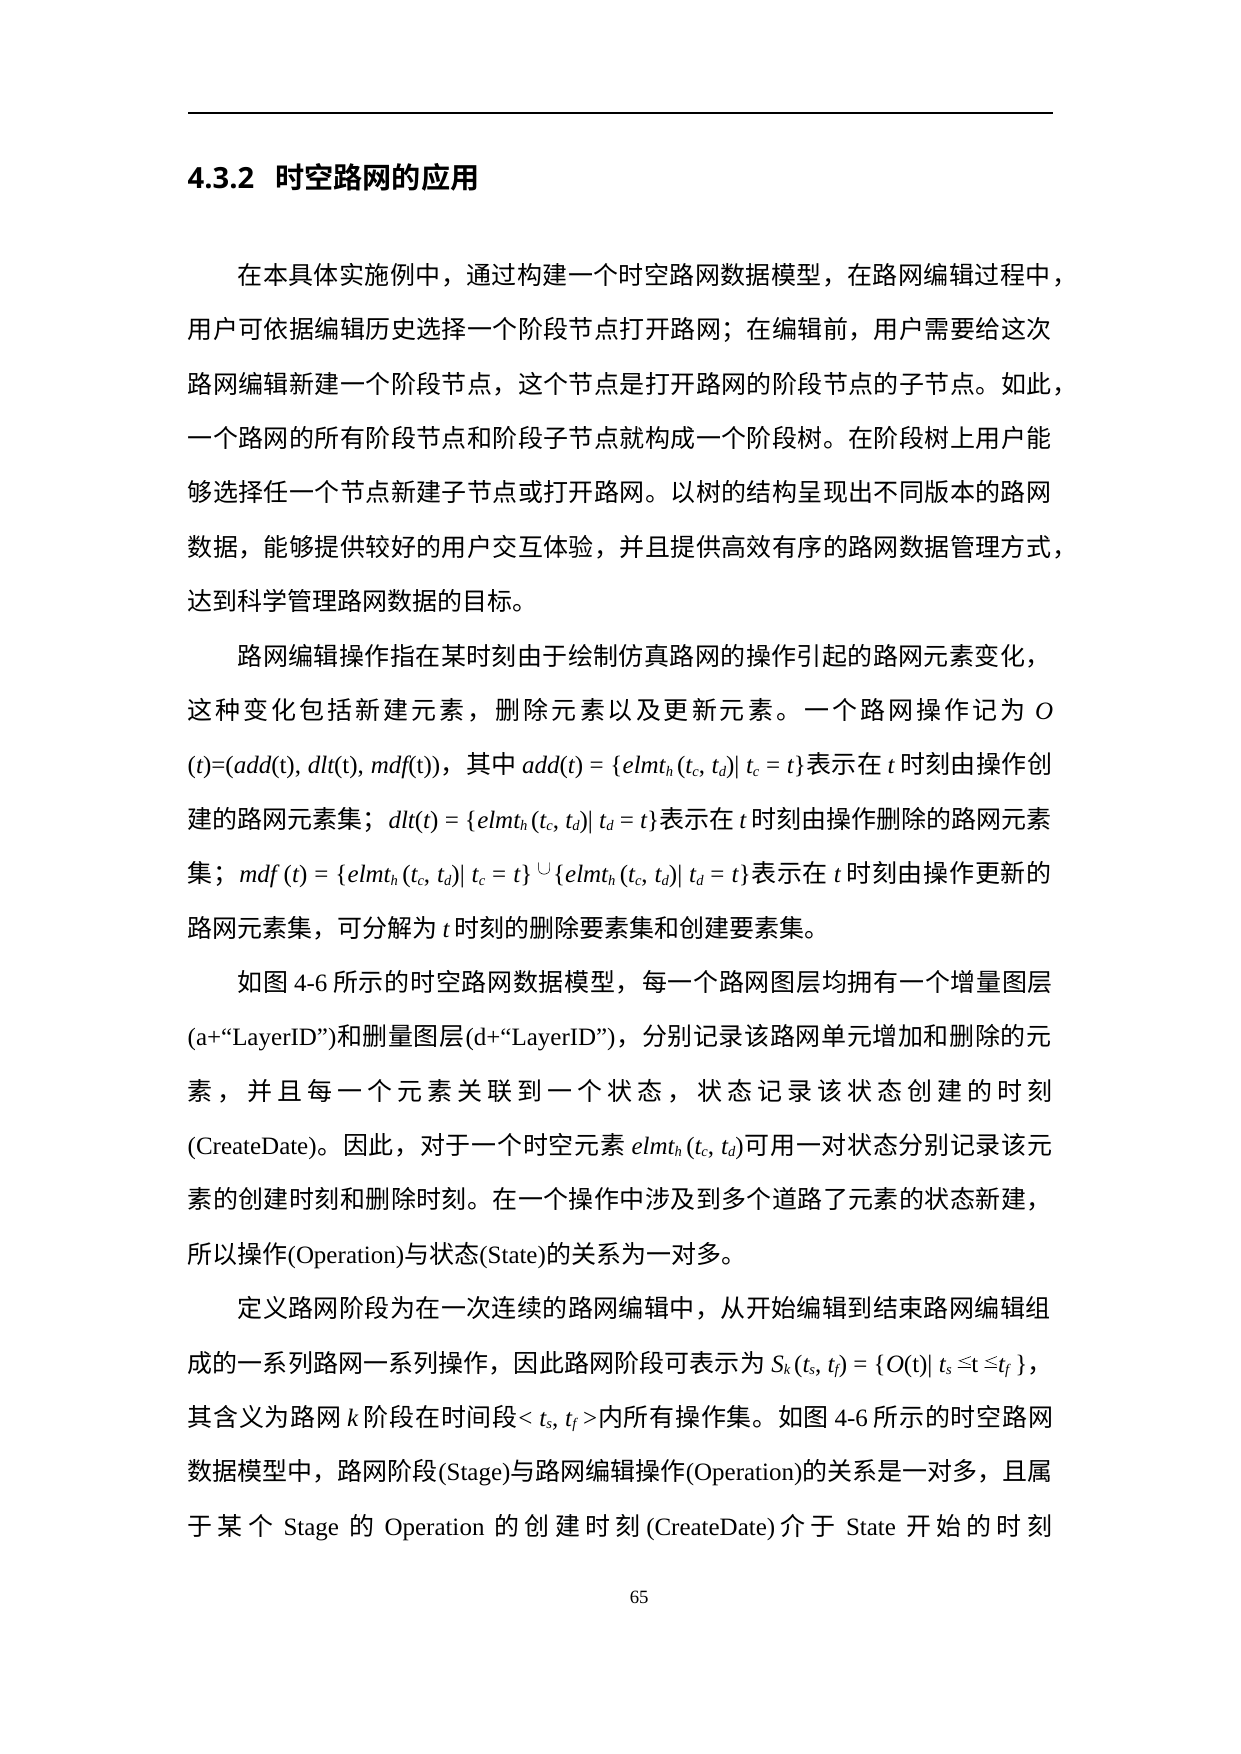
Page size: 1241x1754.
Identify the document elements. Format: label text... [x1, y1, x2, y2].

text 时空路网的应用 [187, 155, 1053, 197]
text 路网编辑操作指在某时刻由于绘制仿真路网的操作引起的路网元素变化，这种变化包括新建元素，删除元素以及更新元素。一个路网操作记为O (t)=(add(t), dlt(t), mdf(t))，其中add(t) = {elmth (tc, td)| tc = t}表示在t时刻由操作创建的路网元素集；dlt(t) = {elmth (tc, td)| td = t}表示在t时刻由操作删除的路网元素集；mdf (t) = {elmth (tc, td)| tc = t}{elmth (tc, td)| td = t}表示在t时刻由操作更新的路网元素集，可分解为t时刻的删除要素集和创建要素集。 [187, 636, 1053, 944]
text 如图4-6所示的时空路网数据模型，每一个路网图层均拥有一个增量图层(a+“LayerID”)和删量图层(d+“LayerID”)，分别记录该路网单元增加和删除的元素，并且每一个元素关联到一个状态，状态记录该状态创建的时刻(CreateDate)。因此，对于一个时空元素elmth (tc, td)可用一对状态分别记录该元素的创建时刻和删除时刻。在一个操作中涉及到多个道路了元素的状态新建，所以操作(Operation)与状态(State)的关系为一对多。 [187, 962, 1053, 1271]
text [187, 1289, 1053, 1542]
text 在本具体实施例中，通过构建一个时空路网数据模型，在路网编辑过程中，用户可依据编辑历史选择一个阶段节点打开路网；在编辑前，用户需要给这次路网编辑新建一个阶段节点，这个节点是打开路网的阶段节点的子节点。如此，一个路网的所有阶段节点和阶段子节点就构成一个阶段树。在阶段树上用户能够选择任一个节点新建子节点或打开路网。以树的结构呈现出不同版本的路网数据，能够提供较好的用户交互体验，并且提供高效有序的路网数据管理方式，达到科学管理路网数据的目标。 [187, 255, 1053, 618]
